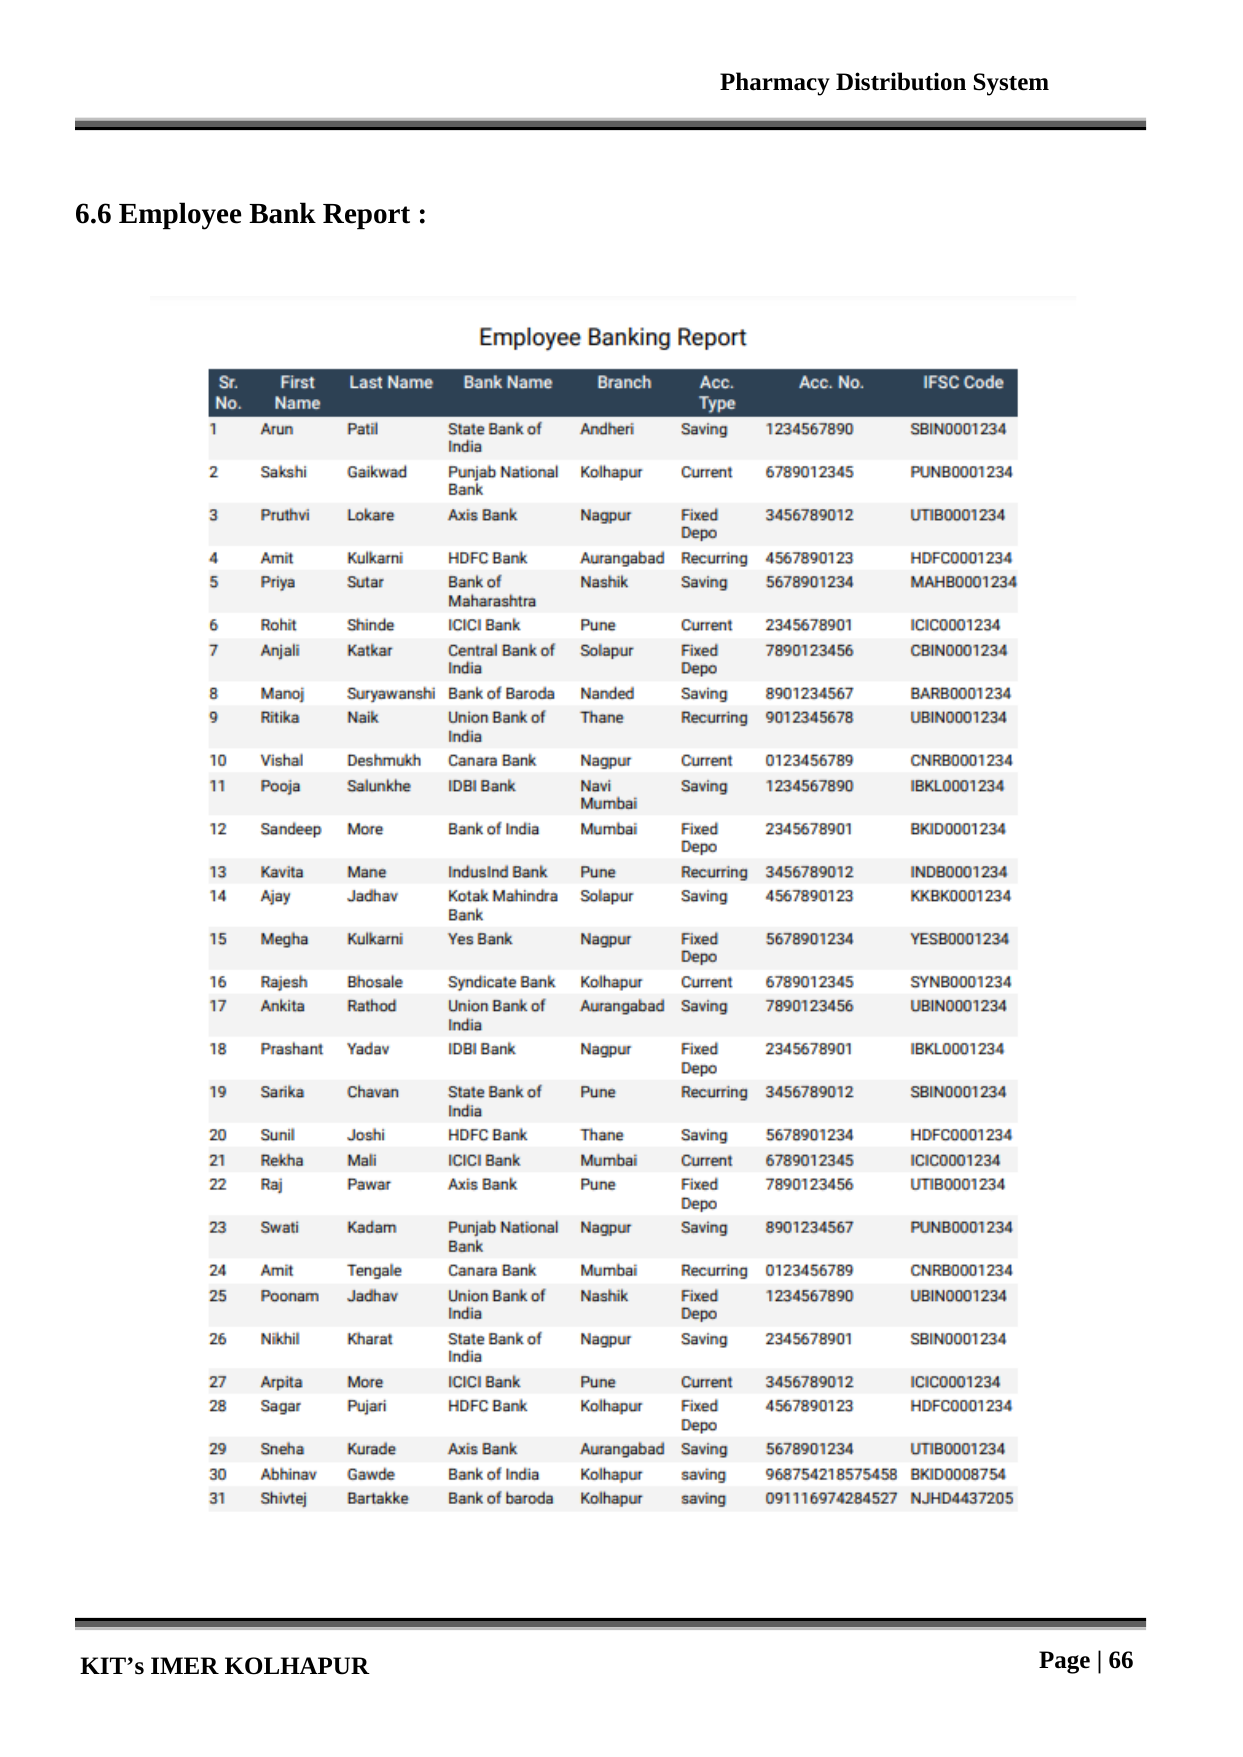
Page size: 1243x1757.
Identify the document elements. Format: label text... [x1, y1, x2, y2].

text 6.6 Employee Bank Report : [75, 196, 1157, 230]
